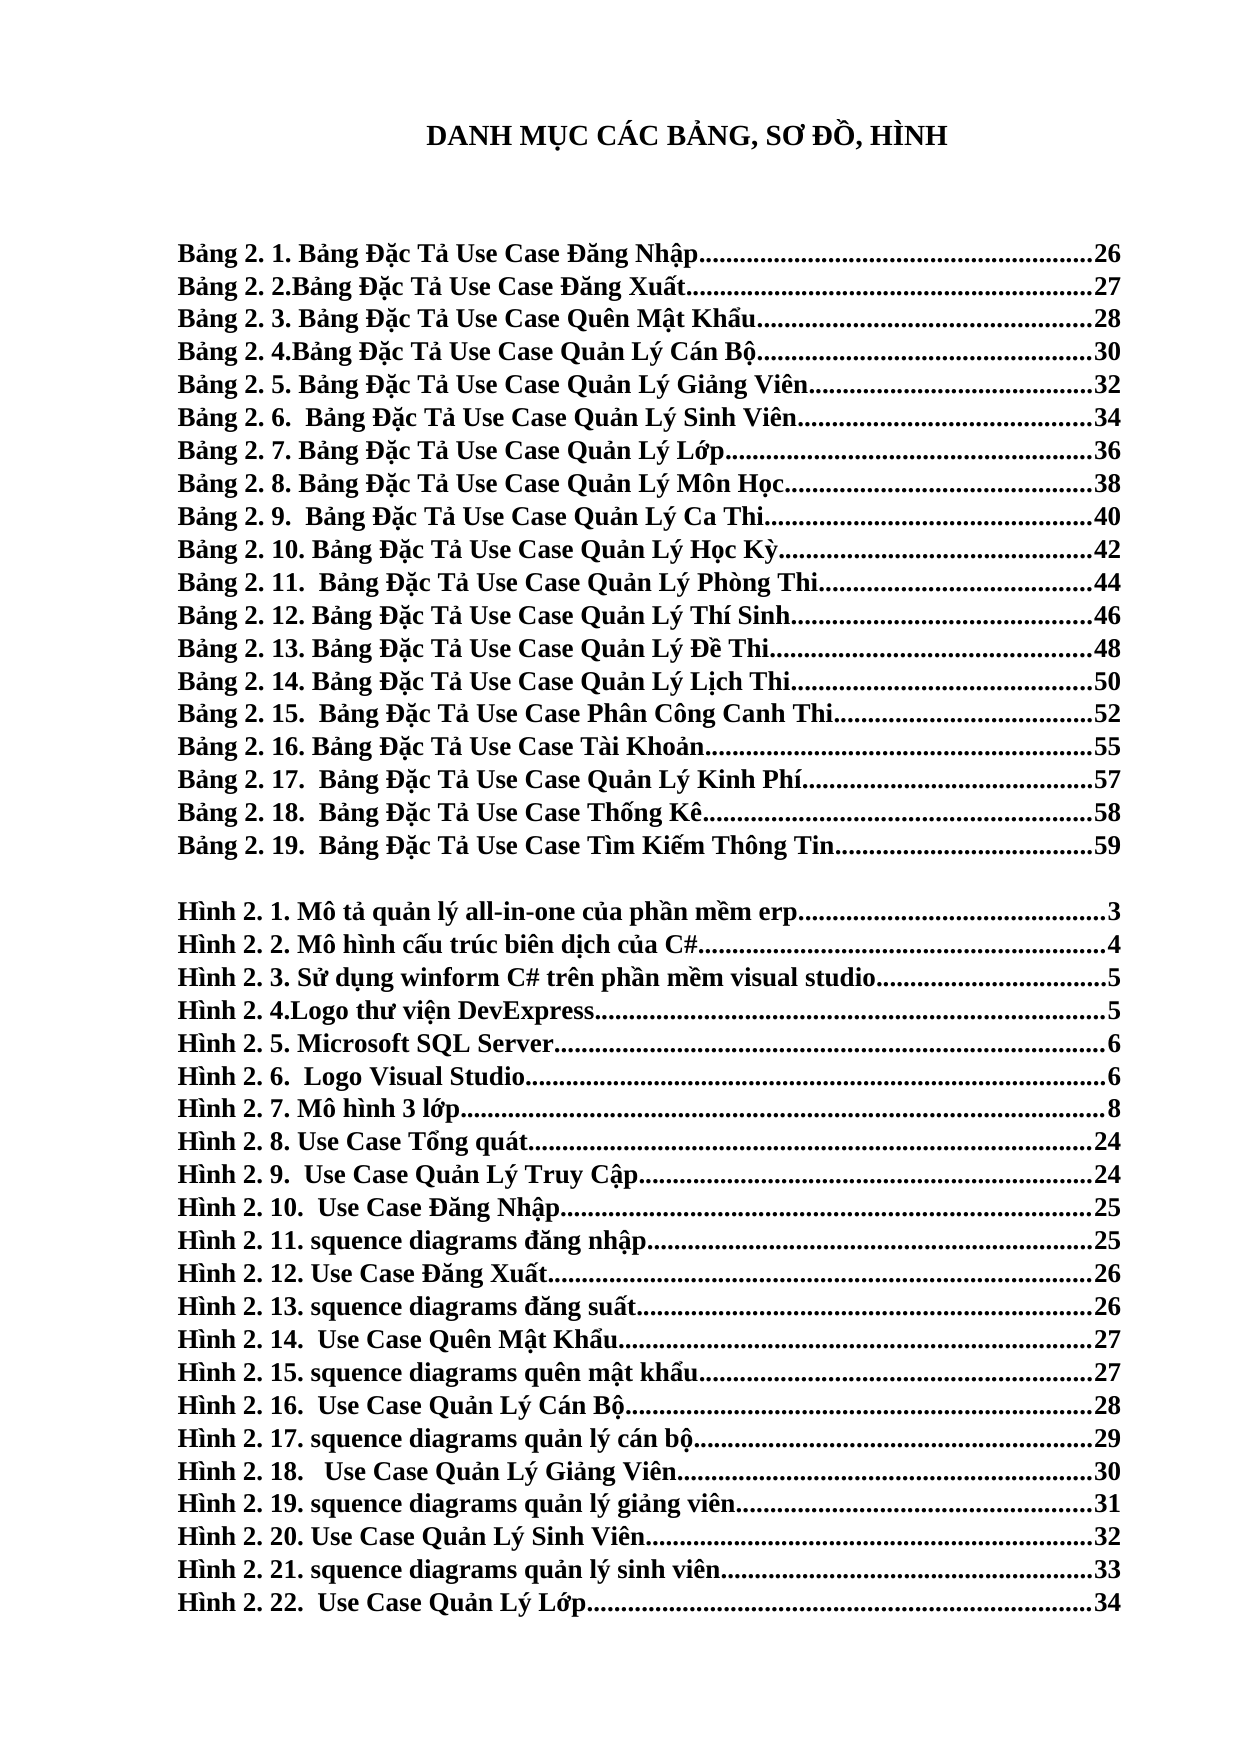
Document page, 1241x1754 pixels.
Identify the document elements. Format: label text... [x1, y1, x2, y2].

text Bảng 2. 9. Bảng Đặc Tả Use Case Quản Lý Ca Thi 40 [177, 500, 1122, 531]
text Hình 2. 9. Use Case Quản Lý Truy Cập 24 [177, 1158, 1122, 1189]
text Hình 2. 14. Use Case Quên Mật Khẩu 27 [177, 1323, 1122, 1354]
text Hình 2. 13. squence diagrams đăng suất 26 [177, 1290, 1122, 1321]
text Hình 2. 11. squence diagrams đăng nhập 25 [177, 1224, 1122, 1255]
text Bảng 2. 4.Bảng Đặc Tả Use Case Quản Lý Cán Bộ 30 [177, 336, 1122, 367]
text Hình 2. 17. squence diagrams quản lý cán bộ 29 [177, 1422, 1122, 1453]
text Hình 2. 19. squence diagrams quản lý giảng viên 31 [177, 1488, 1122, 1519]
text Bảng 2. 13. Bảng Đặc Tả Use Case Quản Lý Đề Thi 48 [177, 632, 1122, 663]
text Hình 2. 22. Use Case Quản Lý Lớp 34 [177, 1586, 1122, 1617]
text Bảng 2. 12. Bảng Đặc Tả Use Case Quản Lý Thí Sinh 46 [177, 599, 1122, 630]
text Bảng 2. 18. Bảng Đặc Tả Use Case Thống Kê 58 [177, 796, 1122, 827]
text Hình 2. 6. Logo Visual Studio 6 [177, 1060, 1122, 1091]
text Hình 2. 4.Logo thư viện DevExpress 5 [177, 994, 1122, 1025]
text Hình 2. 20. Use Case Quản Lý Sinh Viên 32 [177, 1521, 1122, 1552]
text Bảng 2. 2.Bảng Đặc Tả Use Case Đăng Xuất 27 [177, 270, 1122, 301]
text Bảng 2. 7. Bảng Đặc Tả Use Case Quản Lý Lớp 36 [177, 434, 1122, 465]
text Hình 2. 7. Mô hình 3 lớp. 8 [177, 1093, 1122, 1124]
text Hình 2. 2. Mô hình cấu trúc biên dịch của C# 4 [177, 928, 1122, 959]
text Bảng 2. 15. Bảng Đặc Tả Use Case Phân Công Canh Thi 52 [177, 698, 1122, 729]
text Hình 2. 10. Use Case Đăng Nhập 25 [177, 1191, 1122, 1222]
text Bảng 2. 14. Bảng Đặc Tả Use Case Quản Lý Lịch Thi 50 [177, 665, 1122, 696]
text Hình 2. 5. Microsoft SQL Server 6 [177, 1027, 1122, 1058]
text Hình 2. 8. Use Case Tổng quát 24 [177, 1126, 1122, 1157]
text Bảng 2. 16. Bảng Đặc Tả Use Case Tài Khoản 55 [177, 731, 1122, 762]
text Hình 2. 1. Mô tả quản lý all-in-one của phần mềm erp 3 [177, 895, 1122, 926]
text Hình 2. 3. Sử dụng winform C# trên phần mềm visual studio 5 [177, 961, 1122, 992]
text Bảng 2. 8. Bảng Đặc Tả Use Case Quản Lý Môn Học 38 [177, 467, 1122, 498]
text Hình 2. 15. squence diagrams quên mật khẩu 27 [177, 1356, 1122, 1387]
text Bảng 2. 1. Bảng Đặc Tả Use Case Đăng Nhập 26 [177, 237, 1122, 268]
text Bảng 2. 19. Bảng Đặc Tả Use Case Tìm Kiếm Thông Tin 59 [177, 829, 1122, 860]
text Hình 2. 16. Use Case Quản Lý Cán Bộ 28 [177, 1389, 1122, 1420]
text Bảng 2. 5. Bảng Đặc Tả Use Case Quản Lý Giảng Viên 32 [177, 368, 1122, 399]
text Hình 2. 18. Use Case Quản Lý Giảng Viên 30 [177, 1455, 1122, 1486]
text Bảng 2. 6. Bảng Đặc Tả Use Case Quản Lý Sinh Viên 34 [177, 401, 1122, 432]
text DANH MỤC CÁC BẢNG, SƠ ĐỒ, HÌNH [252, 118, 1122, 152]
text Bảng 2. 11. Bảng Đặc Tả Use Case Quản Lý Phòng Thi 44 [177, 566, 1122, 597]
text Bảng 2. 17. Bảng Đặc Tả Use Case Quản Lý Kinh Phí 57 [177, 763, 1122, 794]
text Hình 2. 12. Use Case Đăng Xuất 26 [177, 1257, 1122, 1288]
text Bảng 2. 3. Bảng Đặc Tả Use Case Quên Mật Khẩu 28 [177, 303, 1122, 334]
text Bảng 2. 10. Bảng Đặc Tả Use Case Quản Lý Học Kỳ 42 [177, 533, 1122, 564]
text Hình 2. 21. squence diagrams quản lý sinh viên 33 [177, 1553, 1122, 1584]
